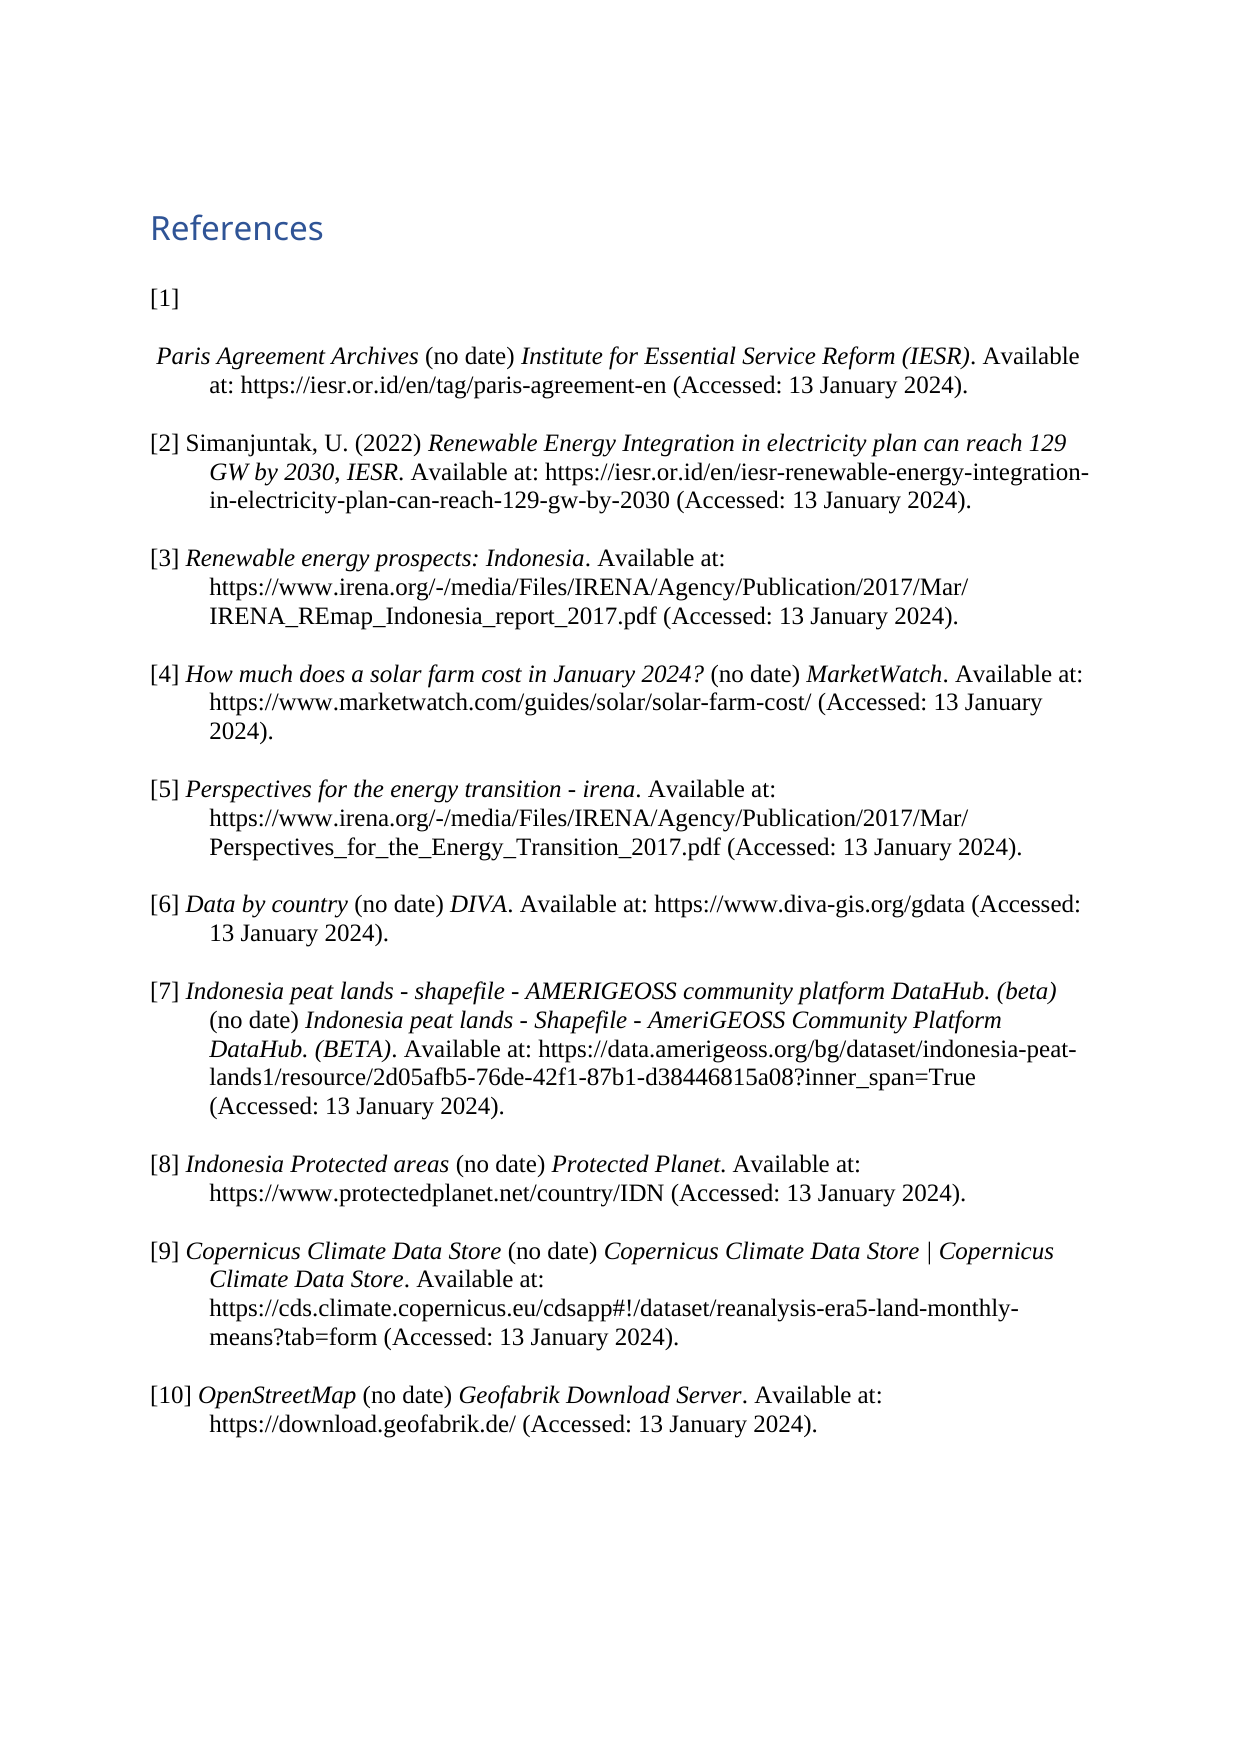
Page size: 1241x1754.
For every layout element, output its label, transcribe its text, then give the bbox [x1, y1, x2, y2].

text [1] [150, 283, 1090, 312]
subtitle References [150, 205, 1090, 251]
